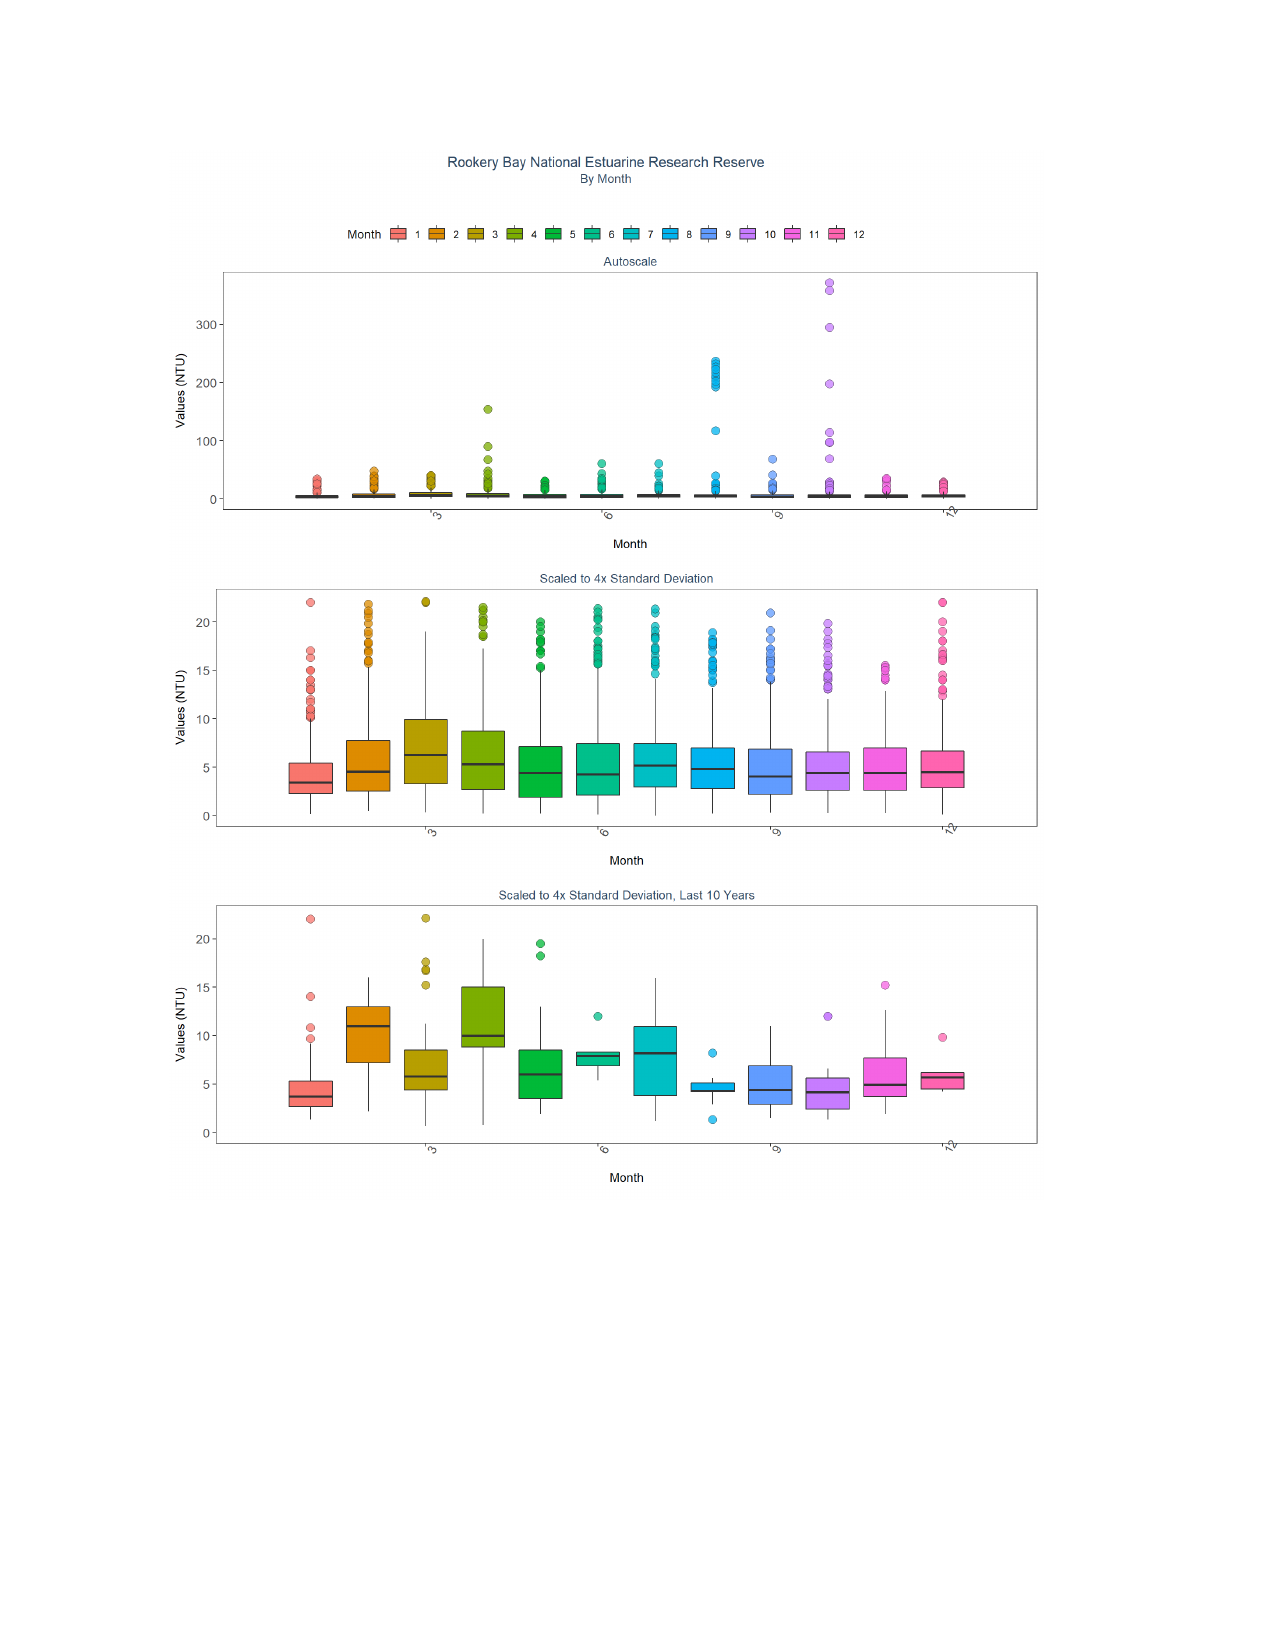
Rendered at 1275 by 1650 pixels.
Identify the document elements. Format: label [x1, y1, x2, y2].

picture [168, 150, 1044, 1200]
